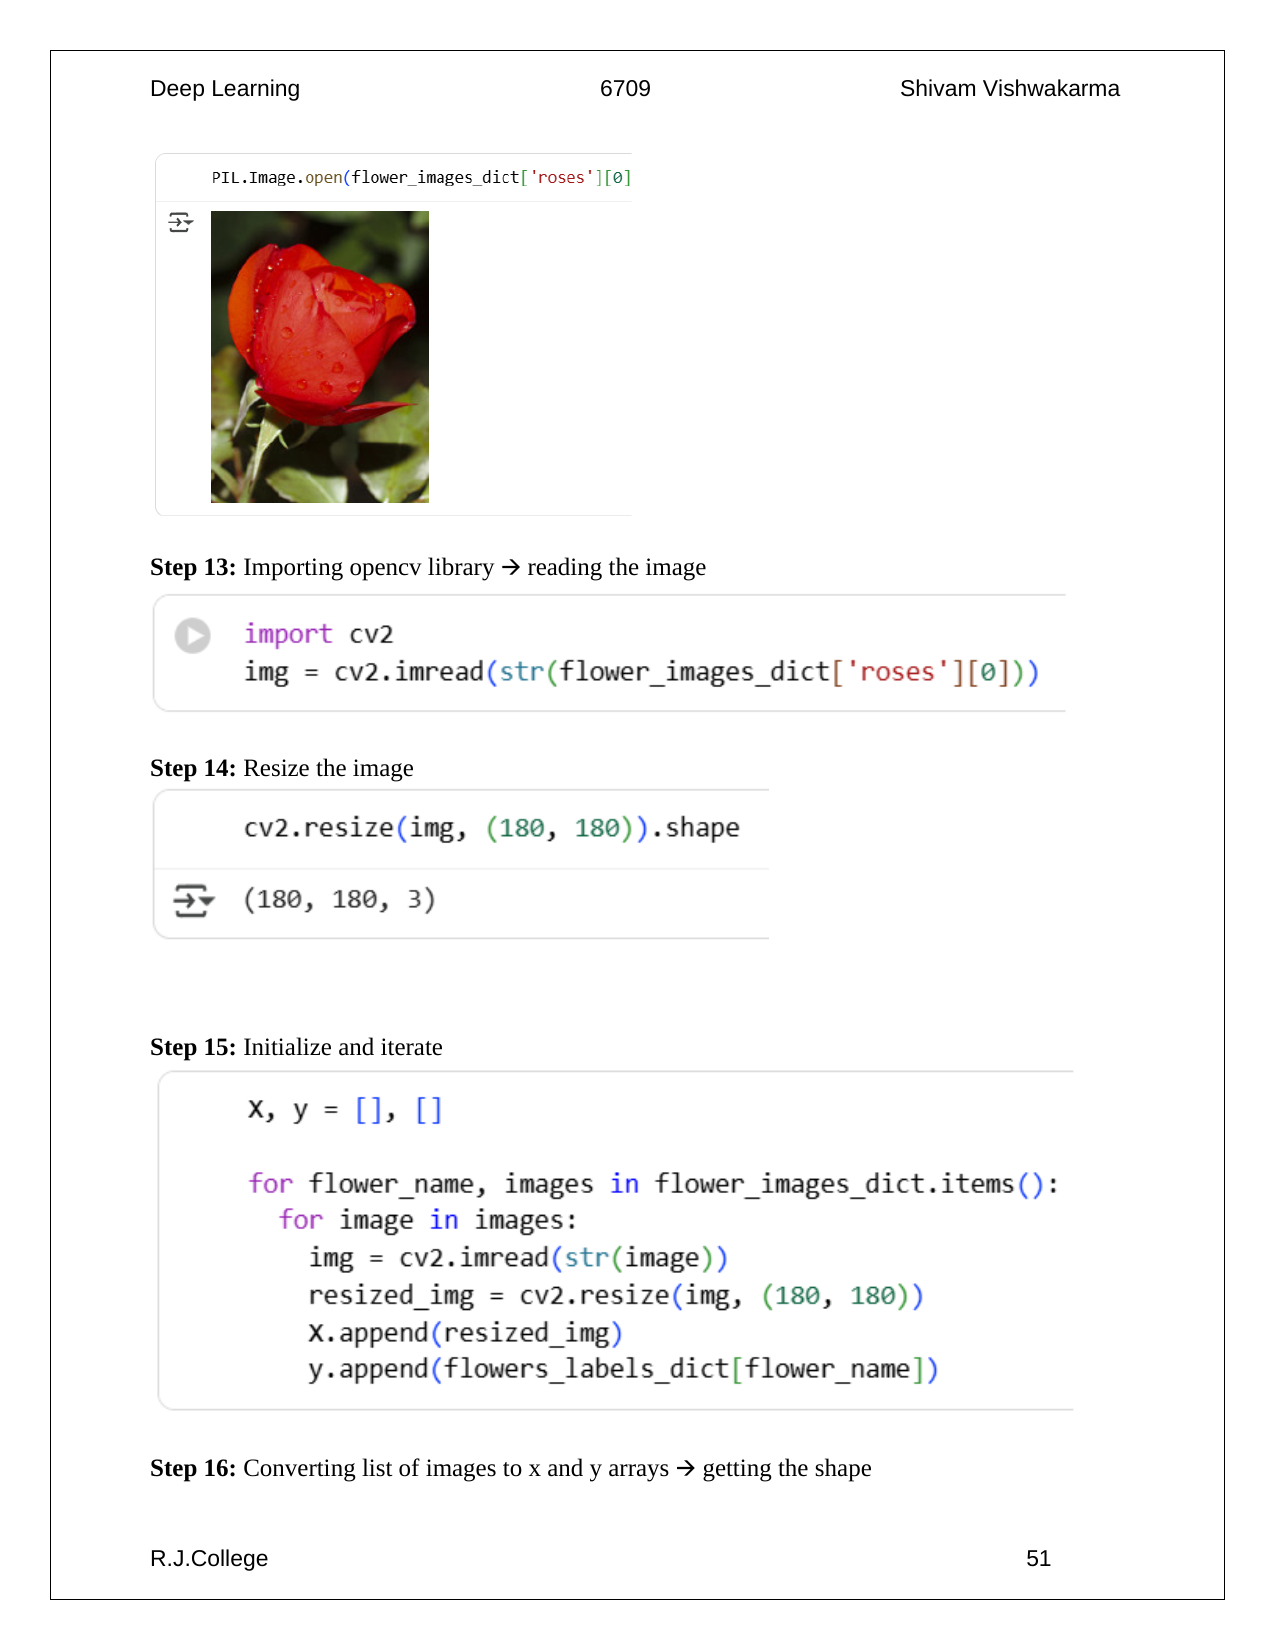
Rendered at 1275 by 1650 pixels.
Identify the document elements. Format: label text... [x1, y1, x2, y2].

text Step 16: Converting list of images to x and y arrays 🡪 getting the shape [150, 1450, 1125, 1484]
text Step 15: Initialize and iterate [150, 1032, 1125, 1061]
picture [150, 150, 632, 516]
text Step 13: Importing opencv library 🡪 reading the image [150, 548, 1125, 583]
picture [150, 783, 769, 941]
text Step 14: Resize the image [150, 753, 1125, 782]
picture [150, 1063, 1074, 1417]
picture [150, 585, 1066, 720]
